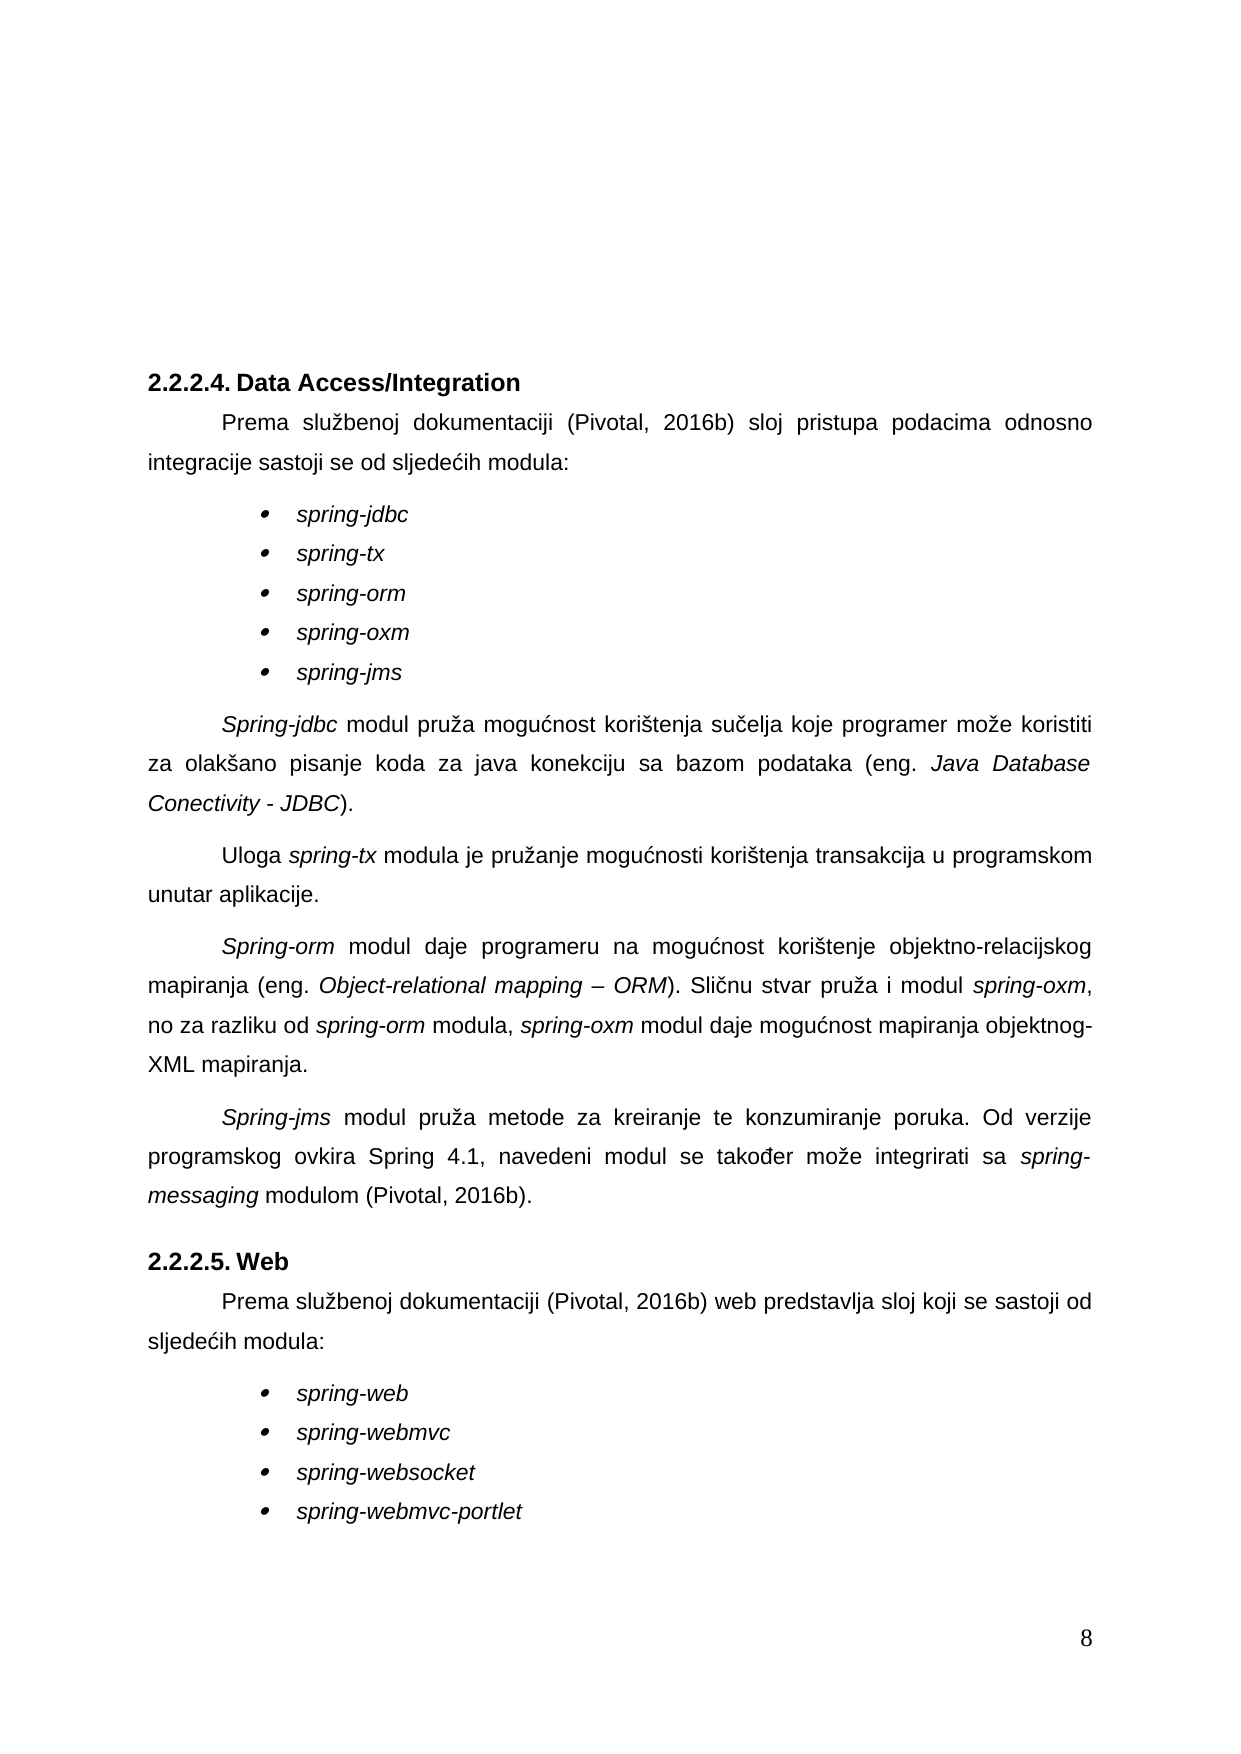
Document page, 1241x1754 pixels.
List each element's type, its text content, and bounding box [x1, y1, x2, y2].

text Web [148, 1247, 1093, 1276]
text Prema službenoj dokumentaciji (Pivotal, 2016b) sloj pristupa podacima odnosno integracije sastoji se od sljedećih modula: [148, 409, 1093, 475]
list spring-websocket [259, 1458, 1093, 1485]
text Prema službenoj dokumentaciji (Pivotal, 2016b) web predstavlja sloj koji se sastoji od sljedećih modula: [148, 1288, 1093, 1354]
list spring-orm [259, 580, 1093, 606]
list spring-jms [259, 659, 1093, 685]
list spring-webmvc [259, 1419, 1093, 1445]
text Spring-jms modul pruža metode za kreiranje te konzumiranje poruka. Od verzije programskog ovkira Spring 4.1, navedeni modul se također može integrirati sa spring-messaging modulom (Pivotal, 2016b). [148, 1103, 1093, 1209]
text Spring-jdbc modul pruža mogućnost korištenja sučelja koje programer može koristiti za olakšano pisanje koda za java konekciju sa bazom podataka (eng. Java Database Conectivity - JDBC). [148, 711, 1093, 816]
text Spring-orm modul daje programeru na mogućnost korištenje objektno-relacijskog mapiranja (eng. Object-relational mapping – ORM). Sličnu stvar pruža i modul spring-oxm, no za razliku od spring-orm modula, spring-oxm modul daje mogućnost mapiranja objektnog-XML mapiranja. [148, 933, 1093, 1078]
text Data Access/Integration [148, 368, 1093, 397]
list spring-web [259, 1379, 1093, 1406]
list spring-webmvc-portlet [259, 1498, 1093, 1524]
text Uloga spring-tx modula je pružanje mogućnosti korištenja transakcija u programskom unutar aplikacije. [148, 842, 1093, 907]
list spring-tx [259, 540, 1093, 567]
list spring-jdbc [259, 501, 1093, 527]
list spring-oxm [259, 619, 1093, 646]
